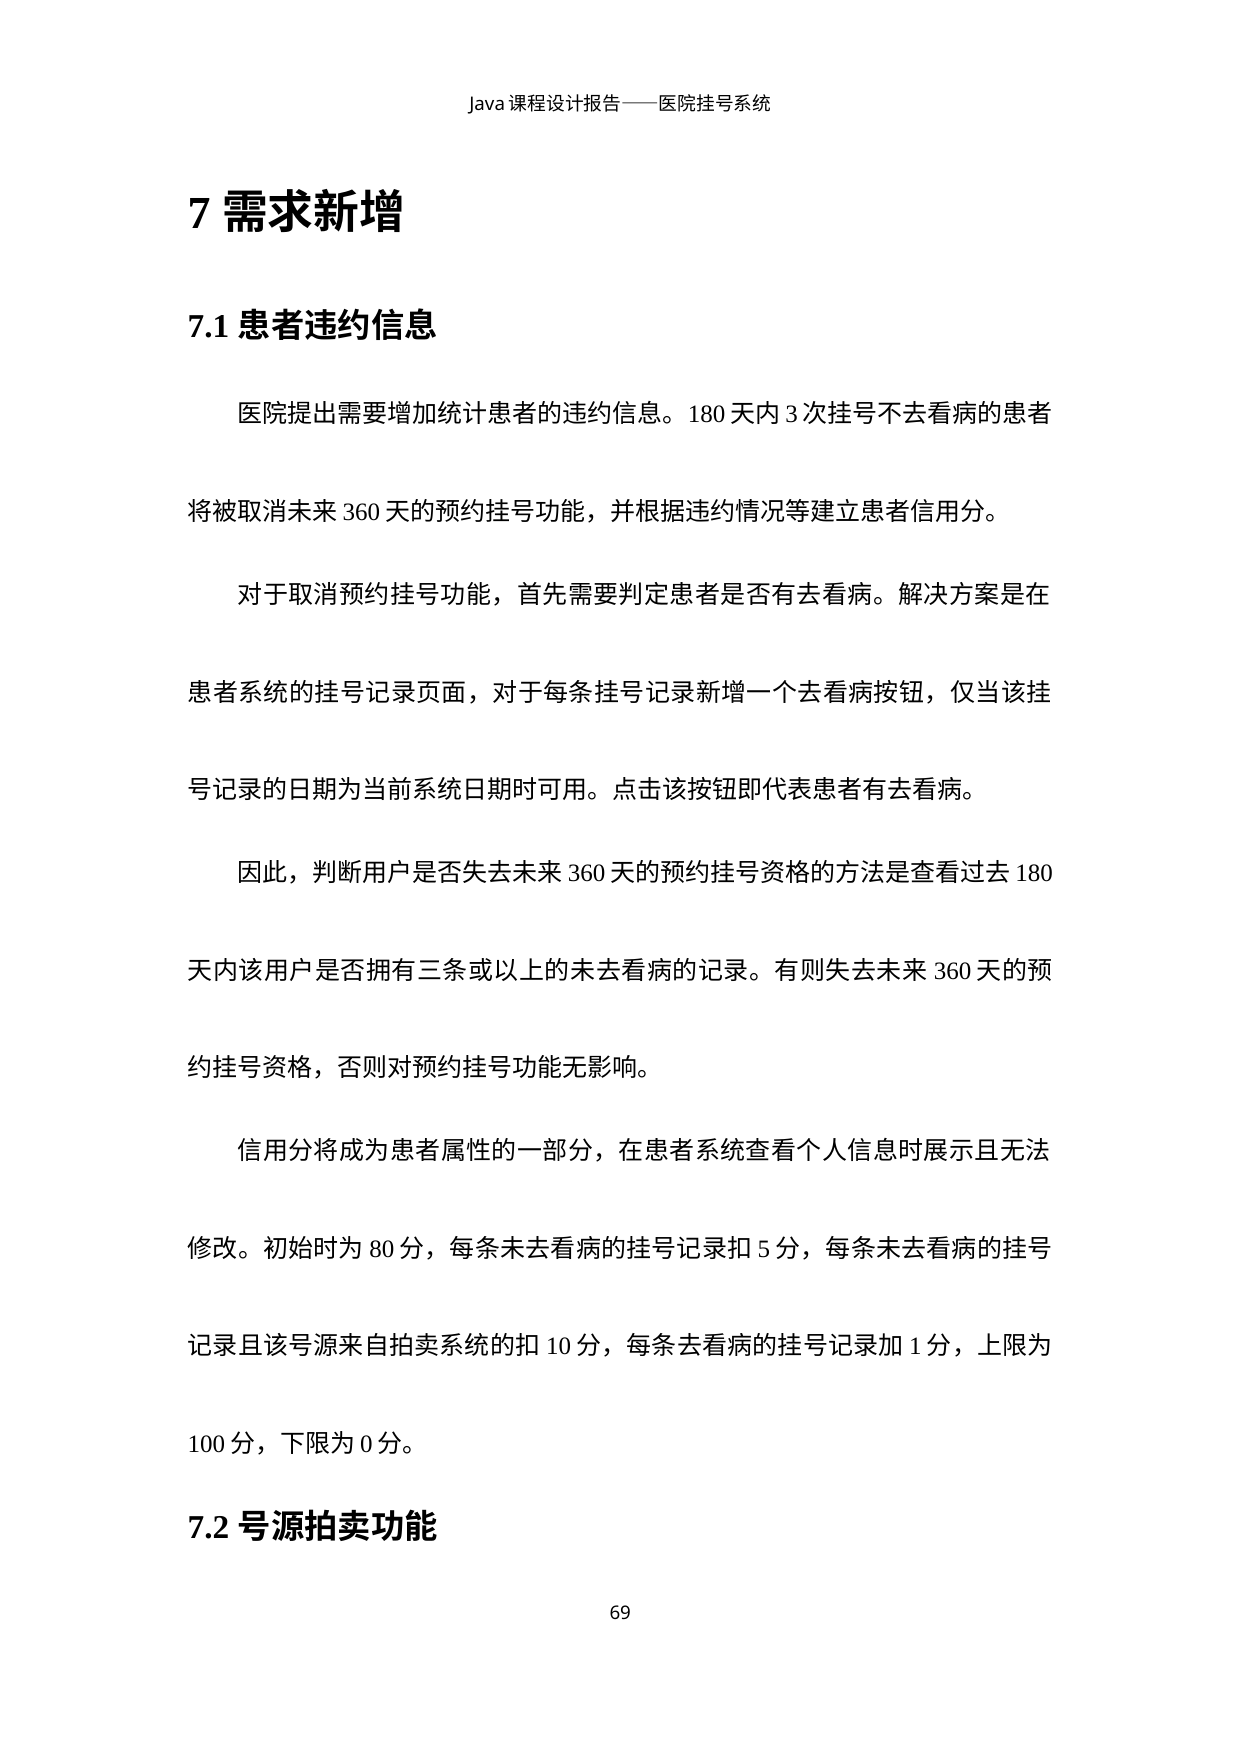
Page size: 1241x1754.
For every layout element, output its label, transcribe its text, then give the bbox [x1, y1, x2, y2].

text 因此，判断用户是否失去未来360天的预约挂号资格的方法是查看过去180天内该用户是否拥有三条或以上的未去看病的记录。有则失去未来360天的预约挂号资格，否则对预约挂号功能无影响。 [187, 838, 1053, 1098]
text 7.2 号源拍卖功能 [187, 1492, 1053, 1557]
text 对于取消预约挂号功能，首先需要判定患者是否有去看病。解决方案是在患者系统的挂号记录页面，对于每条挂号记录新增一个去看病按钮，仅当该挂号记录的日期为当前系统日期时可用。点击该按钮即代表患者有去看病。 [187, 560, 1053, 820]
text 7.1 患者违约信息 [187, 290, 1053, 355]
text 医院提出需要增加统计患者的违约信息。180天内3次挂号不去看病的患者将被取消未来360天的预约挂号功能，并根据违约情况等建立患者信用分。 [187, 379, 1053, 542]
text 信用分将成为患者属性的一部分，在患者系统查看个人信息时展示且无法修改。初始时为80分，每条未去看病的挂号记录扣5分，每条未去看病的挂号记录且该号源来自拍卖系统的扣10分，每条去看病的挂号记录加1分，上限为100分，下限为0分。 [187, 1116, 1053, 1474]
text 7 需求新增 [187, 160, 1053, 257]
